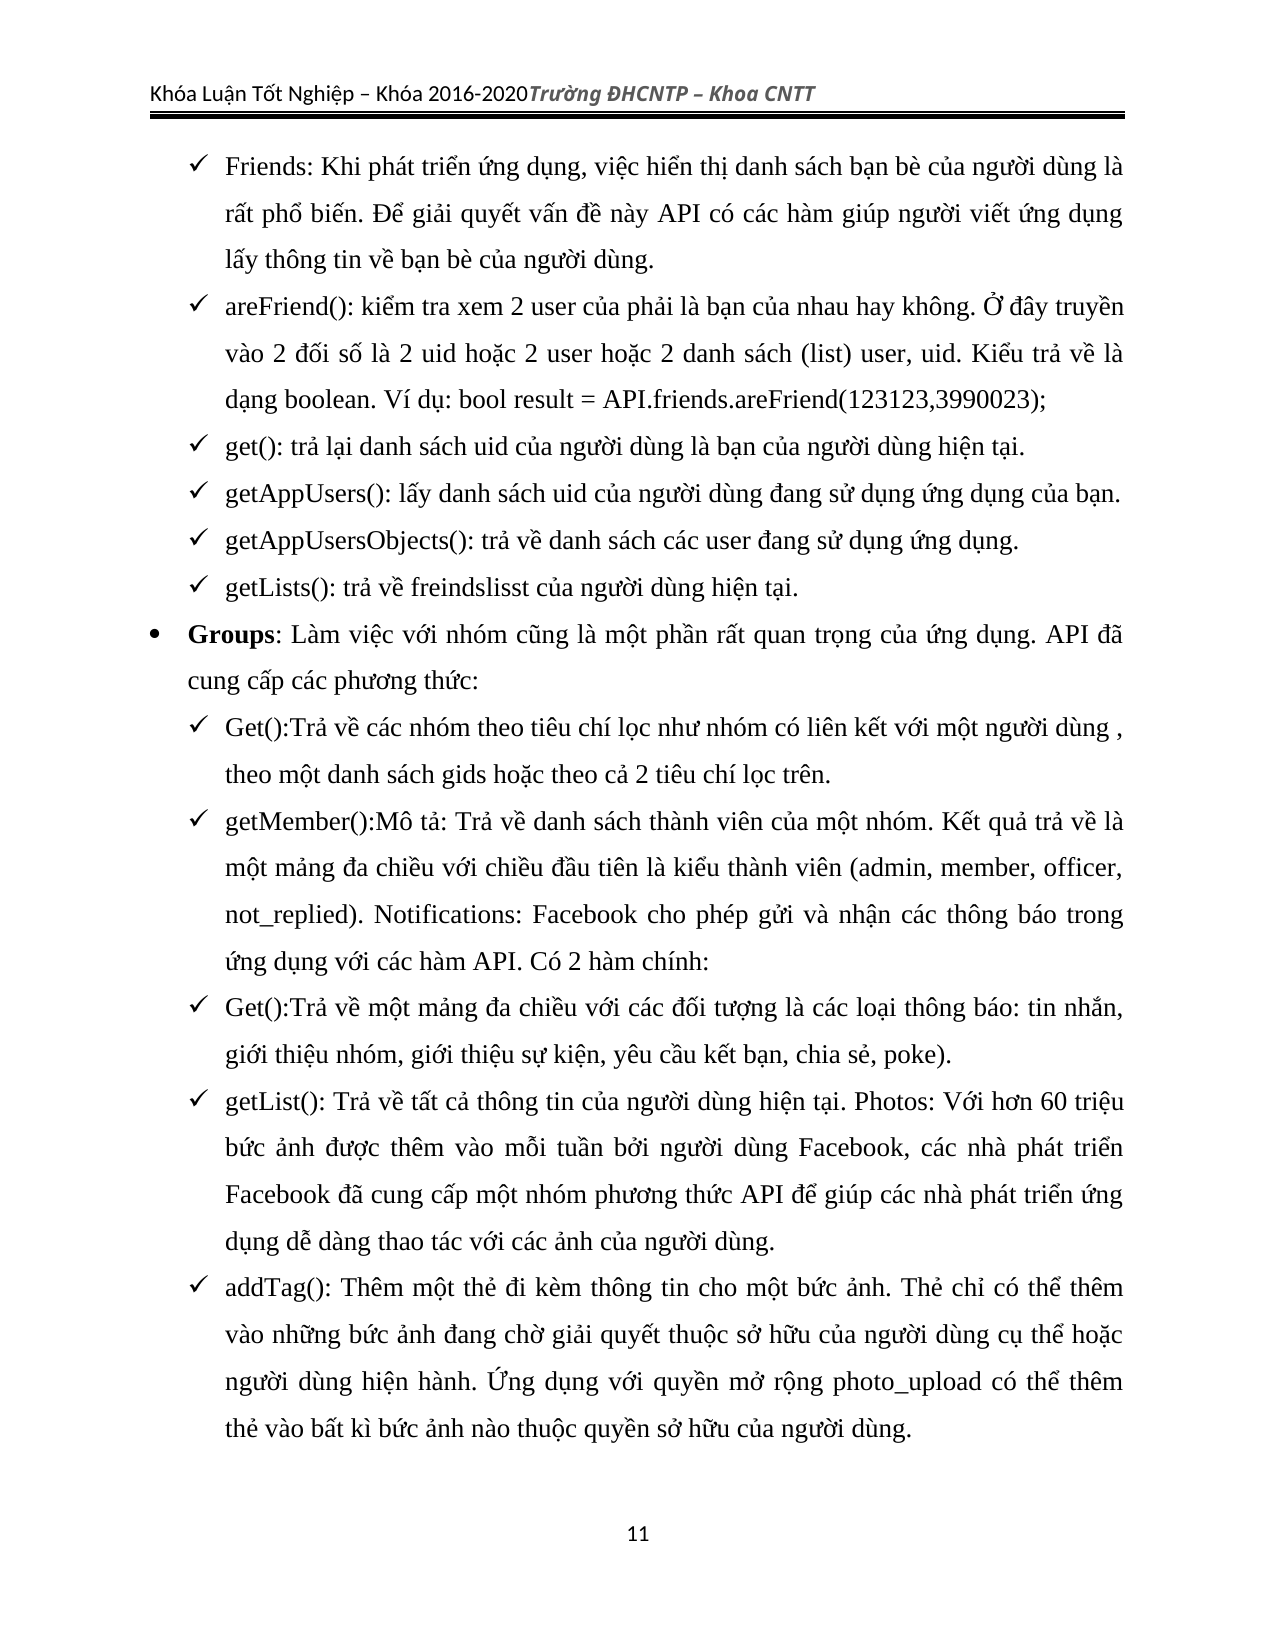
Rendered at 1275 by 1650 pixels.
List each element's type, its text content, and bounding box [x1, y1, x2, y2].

list getAppUsers(): lấy danh sách uid của người dùng đang sử dụng ứng dụng của bạn. [187, 477, 1125, 508]
list Friends: Khi phát triển ứng dụng, việc hiển thị danh sách bạn bè của người dùng là rất phổ biến. Để giải quyết vấn đề này API có các hàm giúp người viết ứng dụng lấy thông tin về bạn bè của người dùng. [187, 150, 1125, 274]
list get(): trả lại danh sách uid của người dùng là bạn của người dùng hiện tại. [187, 430, 1125, 461]
list getMember():Mô tả: Trả về danh sách thành viên của một nhóm. Kết quả trả về là một mảng đa chiều với chiều đầu tiên là kiểu thành viên (admin, member, officer, not_replied). Notifications: Facebook cho phép gửi và nhận các thông báo trong ứng dụng với các hàm API. Có 2 hàm chính: [187, 804, 1125, 976]
list Groups: Làm việc với nhóm cũng là một phần rất quan trọng của ứng dụng. API đã cung cấp các phương thức: [150, 618, 1125, 696]
list getLists(): trả về freindslisst của người dùng hiện tại. [187, 571, 1125, 602]
list Get():Trả về các nhóm theo tiêu chí lọc như nhóm có liên kết với một người dùng , theo một danh sách gids hoặc theo cả 2 tiêu chí lọc trên. [187, 711, 1125, 789]
list getAppUsersObjects(): trả về danh sách các user đang sử dụng ứng dụng. [187, 524, 1125, 555]
list areFriend(): kiểm tra xem 2 user của phải là bạn của nhau hay không. Ở đây truyền vào 2 đối số là 2 uid hoặc 2 user hoặc 2 danh sách (list) user, uid. Kiểu trả về là dạng boolean. Ví dụ: bool result = API.friends.areFriend(123123,3990023); [187, 290, 1125, 415]
list getList(): Trả về tất cả thông tin của người dùng hiện tại. Photos: Với hơn 60 triệu bức ảnh được thêm vào mỗi tuần bởi người dùng Facebook, các nhà phát triển Facebook đã cung cấp một nhóm phương thức API để giúp các nhà phát triển ứng dụng dễ dàng thao tác với các ảnh của người dùng. [187, 1085, 1125, 1256]
list addTag(): Thêm một thẻ đi kèm thông tin cho một bức ảnh. Thẻ chỉ có thể thêm vào những bức ảnh đang chờ giải quyết thuộc sở hữu của người dùng cụ thể hoặc người dùng hiện hành. Ứng dụng với quyền mở rộng photo_upload có thể thêm thẻ vào bất kì bức ảnh nào thuộc quyền sở hữu của người dùng. [187, 1272, 1125, 1443]
list Get():Trả về một mảng đa chiều với các đối tượng là các loại thông báo: tin nhắn, giới thiệu nhóm, giới thiệu sự kiện, yêu cầu kết bạn, chia sẻ, poke). [187, 991, 1125, 1069]
